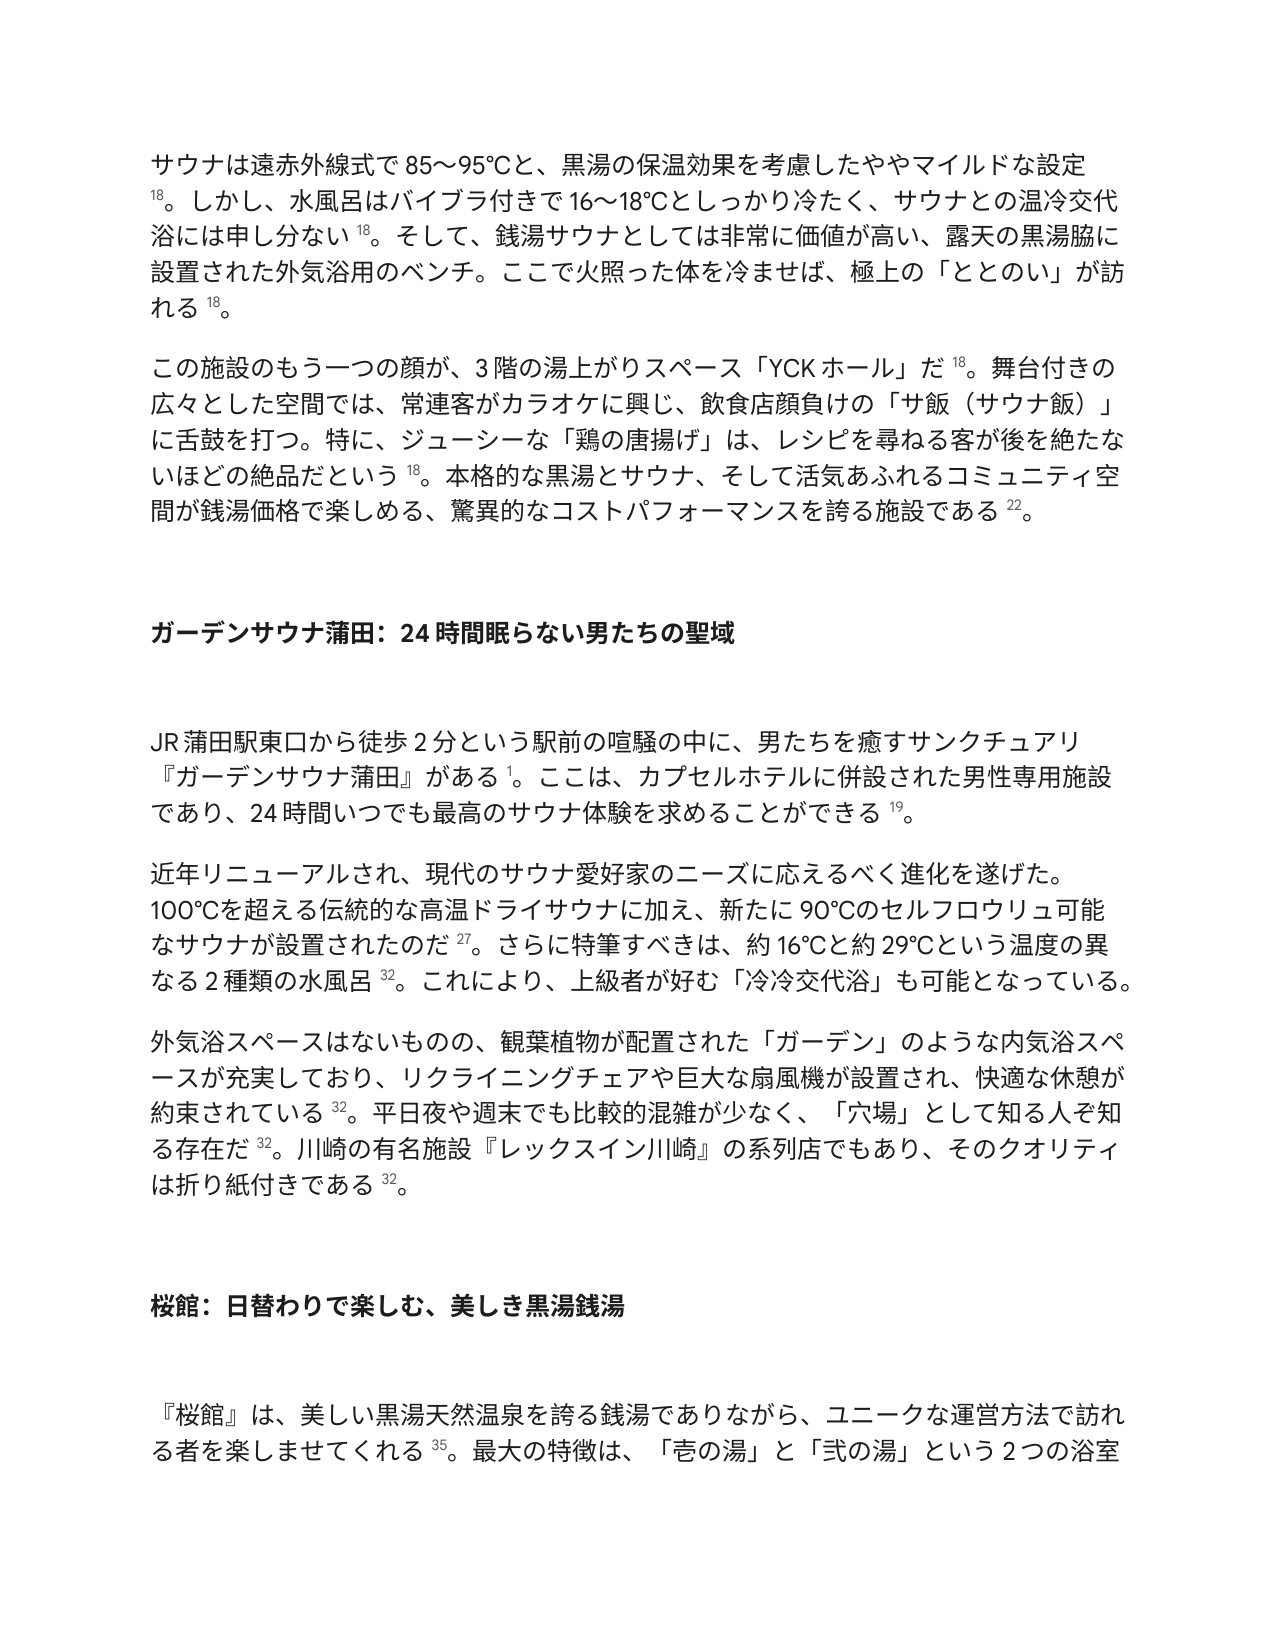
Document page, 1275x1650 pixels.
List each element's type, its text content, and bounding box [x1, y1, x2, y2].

subtitle ガーデンサウナ蒲田：24時間眠らない男たちの聖域 [150, 618, 1125, 649]
text JR蒲田駅東口から徒歩2分という駅前の喧騒の中に、男たちを癒すサンクチュアリ『ガーデンサウナ蒲田』がある 1。ここは、カプセルホテルに併設された男性専用施設であり、24時間いつでも最高のサウナ体験を求めることができる 19。 [150, 727, 1125, 830]
subtitle 桜館：日替わりで楽しむ、美しき黒湯銭湯 [150, 1291, 1125, 1323]
text この施設のもう一つの顔が、3階の湯上がりスペース「YCKホール」だ 18。舞台付きの広々とした空間では、常連客がカラオケに興じ、飲食店顔負けの「サ飯（サウナ飯）」に舌鼓を打つ。特に、ジューシーな「鶏の唐揚げ」は、レシピを尋ねる客が後を絶たないほどの絶品だという 18。本格的な黒湯とサウナ、そして活気あふれるコミュニティ空間が銭湯価格で楽しめる、驚異的なコストパフォーマンスを誇る施設である 22。 [150, 354, 1125, 528]
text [150, 1400, 1125, 1467]
text サウナは遠赤外線式で85～95℃と、黒湯の保温効果を考慮したややマイルドな設定 18。しかし、水風呂はバイブラ付きで16～18℃としっかり冷たく、サウナとの温冷交代浴には申し分ない 18。そして、銭湯サウナとしては非常に価値が高い、露天の黒湯脇に設置された外気浴用のベンチ。ここで火照った体を冷ませば、極上の「ととのい」が訪れる 18。 [150, 150, 1125, 324]
text 近年リニューアルされ、現代のサウナ愛好家のニーズに応えるべく進化を遂げた。100℃を超える伝統的な高温ドライサウナに加え、新たに90℃のセルフロウリュ可能なサウナが設置されたのだ 27。さらに特筆すべきは、約16℃と約29℃という温度の異なる2種類の水風呂 32。これにより、上級者が好む「冷冷交代浴」も可能となっている。 [150, 859, 1125, 998]
text 外気浴スペースはないものの、観葉植物が配置された「ガーデン」のような内気浴スペースが充実しており、リクライニングチェアや巨大な扇風機が設置され、快適な休憩が約束されている 32。平日夜や週末でも比較的混雑が少なく、「穴場」として知る人ぞ知る存在だ 32。川崎の有名施設『レックスイン川崎』の系列店でもあり、そのクオリティは折り紙付きである 32。 [150, 1027, 1125, 1201]
